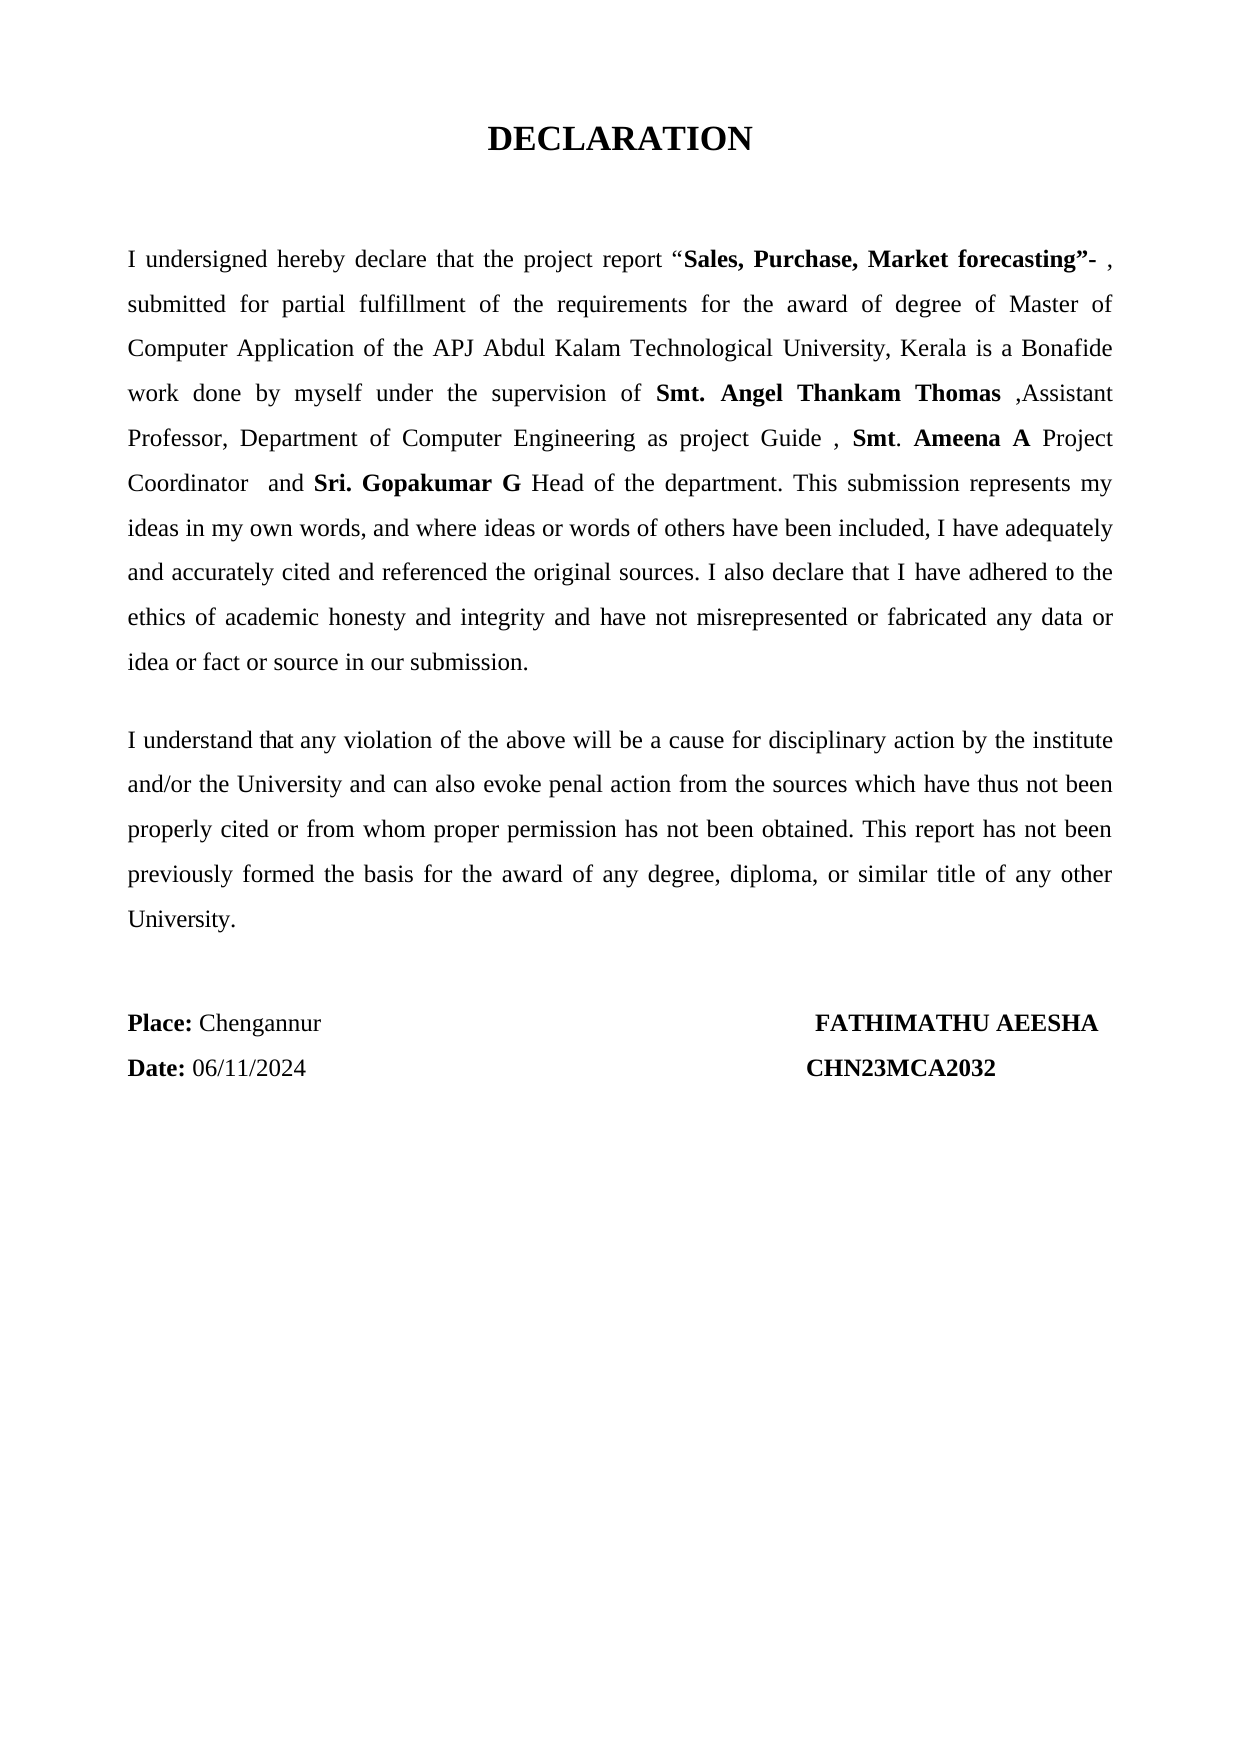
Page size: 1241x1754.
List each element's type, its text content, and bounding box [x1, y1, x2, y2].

text Place: Chengannur FATHIMATHU AEESHA [127, 1008, 1123, 1037]
text Date: 06/11/2024 CHN23MCA2032 [127, 1053, 1123, 1082]
subtitle DECLARATION [340, 117, 900, 158]
text I undersigned hereby declare that the project report “Sales, Purchase, Market forecasting”- , submitted for partial fulfillment of the requirements for the award of degree of Master of Computer Application of the APJ Abdul Kalam Technological University, Kerala is a Bonafide work done by myself under the supervision of Smt. Angel Thankam Thomas ,Assistant Professor, Department of Computer Engineering as project Guide , Smt. Ameena A Project Coordinator and Sri. Gopakumar G Head of the department. This submission represents my ideas in my own words, and where ideas or words of others have been included, I have adequately and accurately cited and referenced the original sources. I also declare that I have adhered to the ethics of academic honesty and integrity and have not misrepresented or fabricated any data or idea or fact or source in our submission. [127, 244, 1113, 676]
text I understand that any violation of the above will be a cause for disciplinary action by the institute and/or the University and can also evoke penal action from the sources which have thus not been properly cited or from whom proper permission has not been obtained. This report has not been previously formed the basis for the award of any degree, diploma, or similar title of any other University. [127, 725, 1113, 933]
